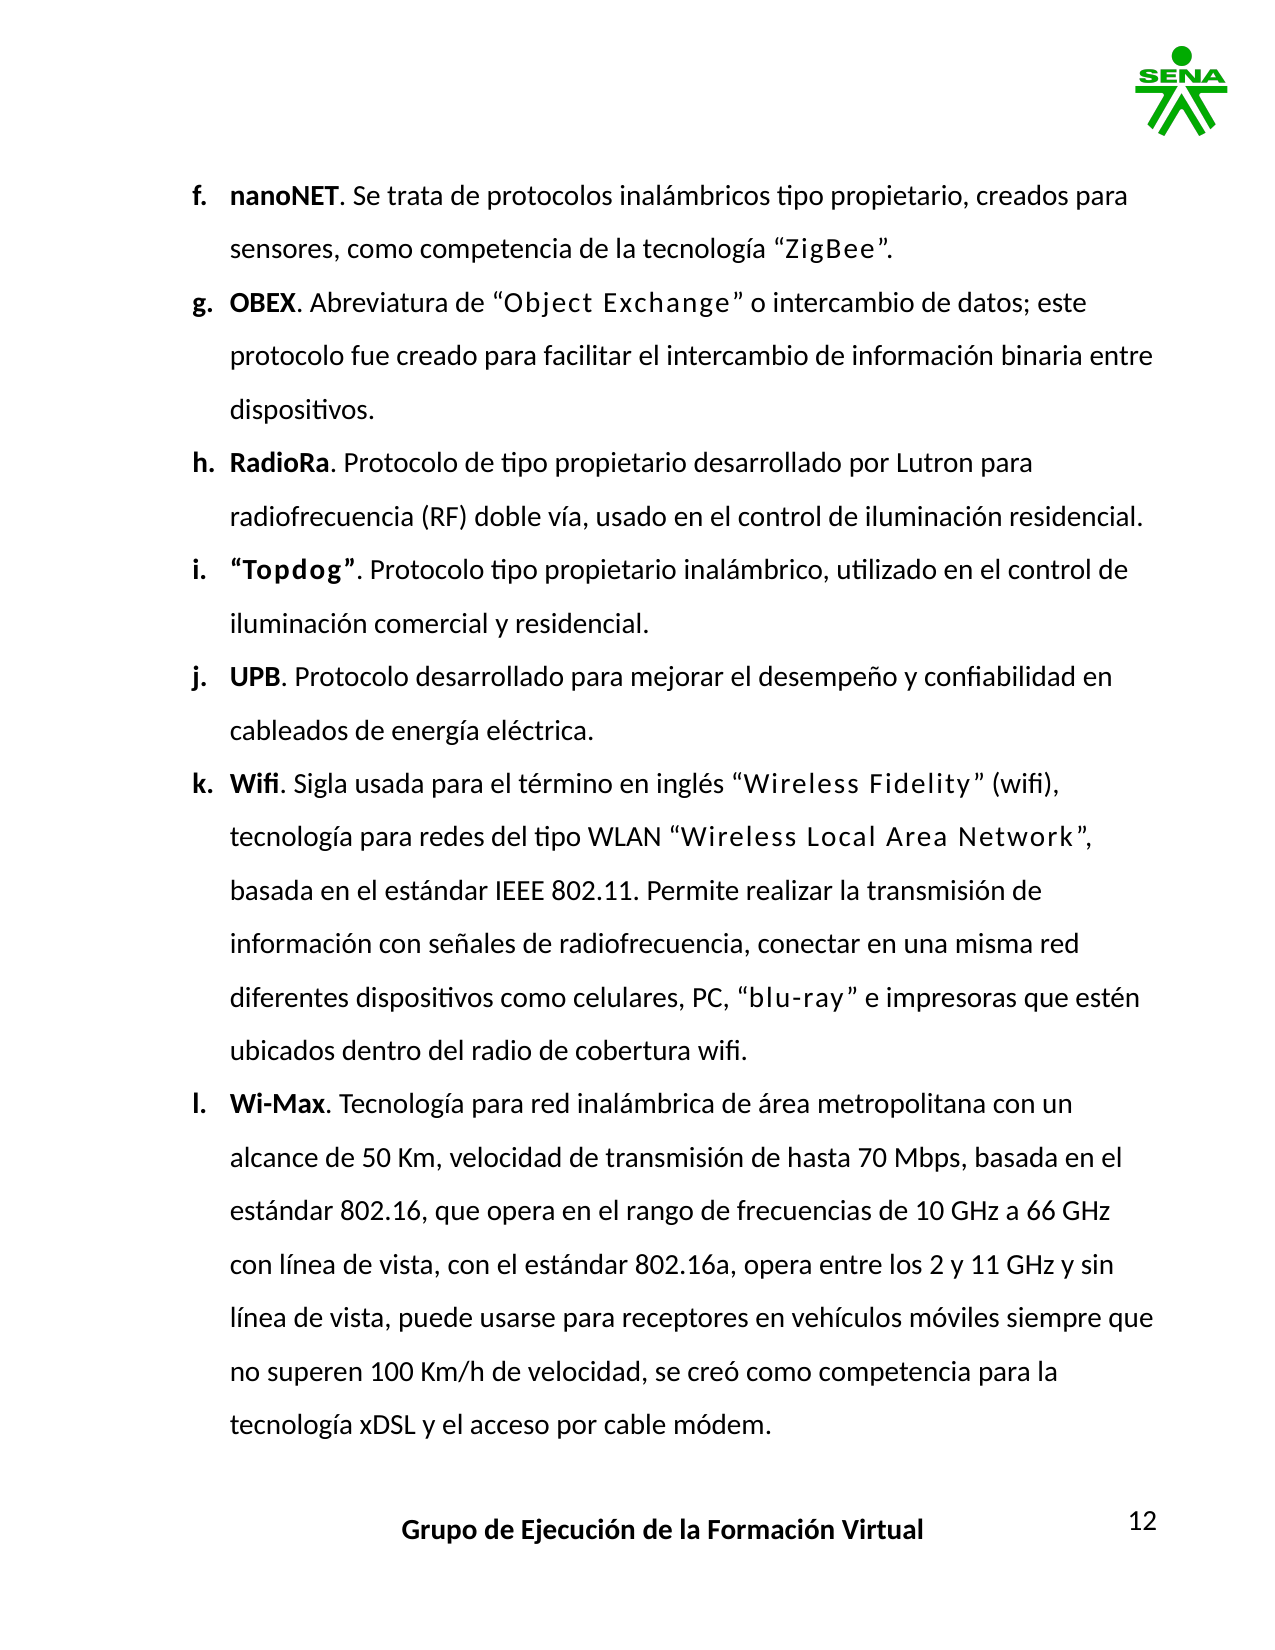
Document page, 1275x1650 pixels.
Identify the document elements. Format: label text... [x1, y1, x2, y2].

list RadioRa. Protocolo de tipo propietario desarrollado por Lutron para radiofrecuencia (RF) doble vía, usado en el control de iluminación residencial. [192, 444, 1157, 533]
list “Topdog”. Protocolo tipo propietario inalámbrico, utilizado en el control de iluminación comercial y residencial. [192, 551, 1157, 640]
list OBEX. Abreviatura de “Object Exchange” o intercambio de datos; este protocolo fue creado para facilitar el intercambio de información binaria entre dispositivos. [192, 284, 1157, 427]
list UPB. Protocolo desarrollado para mejorar el desempeño y confiabilidad en cableados de energía eléctrica. [192, 658, 1157, 747]
picture [1135, 46, 1228, 136]
list Wifi. Sigla usada para el término en inglés “Wireless Fidelity” (wifi), tecnología para redes del tipo WLAN “Wireless Local Area Network”, basada en el estándar IEEE 802.11. Permite realizar la transmisión de información con señales de radiofrecuencia, conectar en una misma red diferentes dispositivos como celulares, PC, “blu-ray” e impresoras que estén ubicados dentro del radio de cobertura wifi. [192, 765, 1157, 1068]
list Wi-Max. Tecnología para red inalámbrica de área metropolitana con un alcance de 50 Km, velocidad de transmisión de hasta 70 Mbps, basada en el estándar 802.16, que opera en el rango de frecuencias de 10 GHz a 66 GHz con línea de vista, con el estándar 802.16a, opera entre los 2 y 11 GHz y sin línea de vista, puede usarse para receptores en vehículos móviles siempre que no superen 100 Km/h de velocidad, se creó como competencia para la tecnología xDSL y el acceso por cable módem. [192, 1086, 1157, 1442]
list nanoNET. Se trata de protocolos inalámbricos tipo propietario, creados para sensores, como competencia de la tecnología “ZigBee”. [192, 177, 1157, 266]
